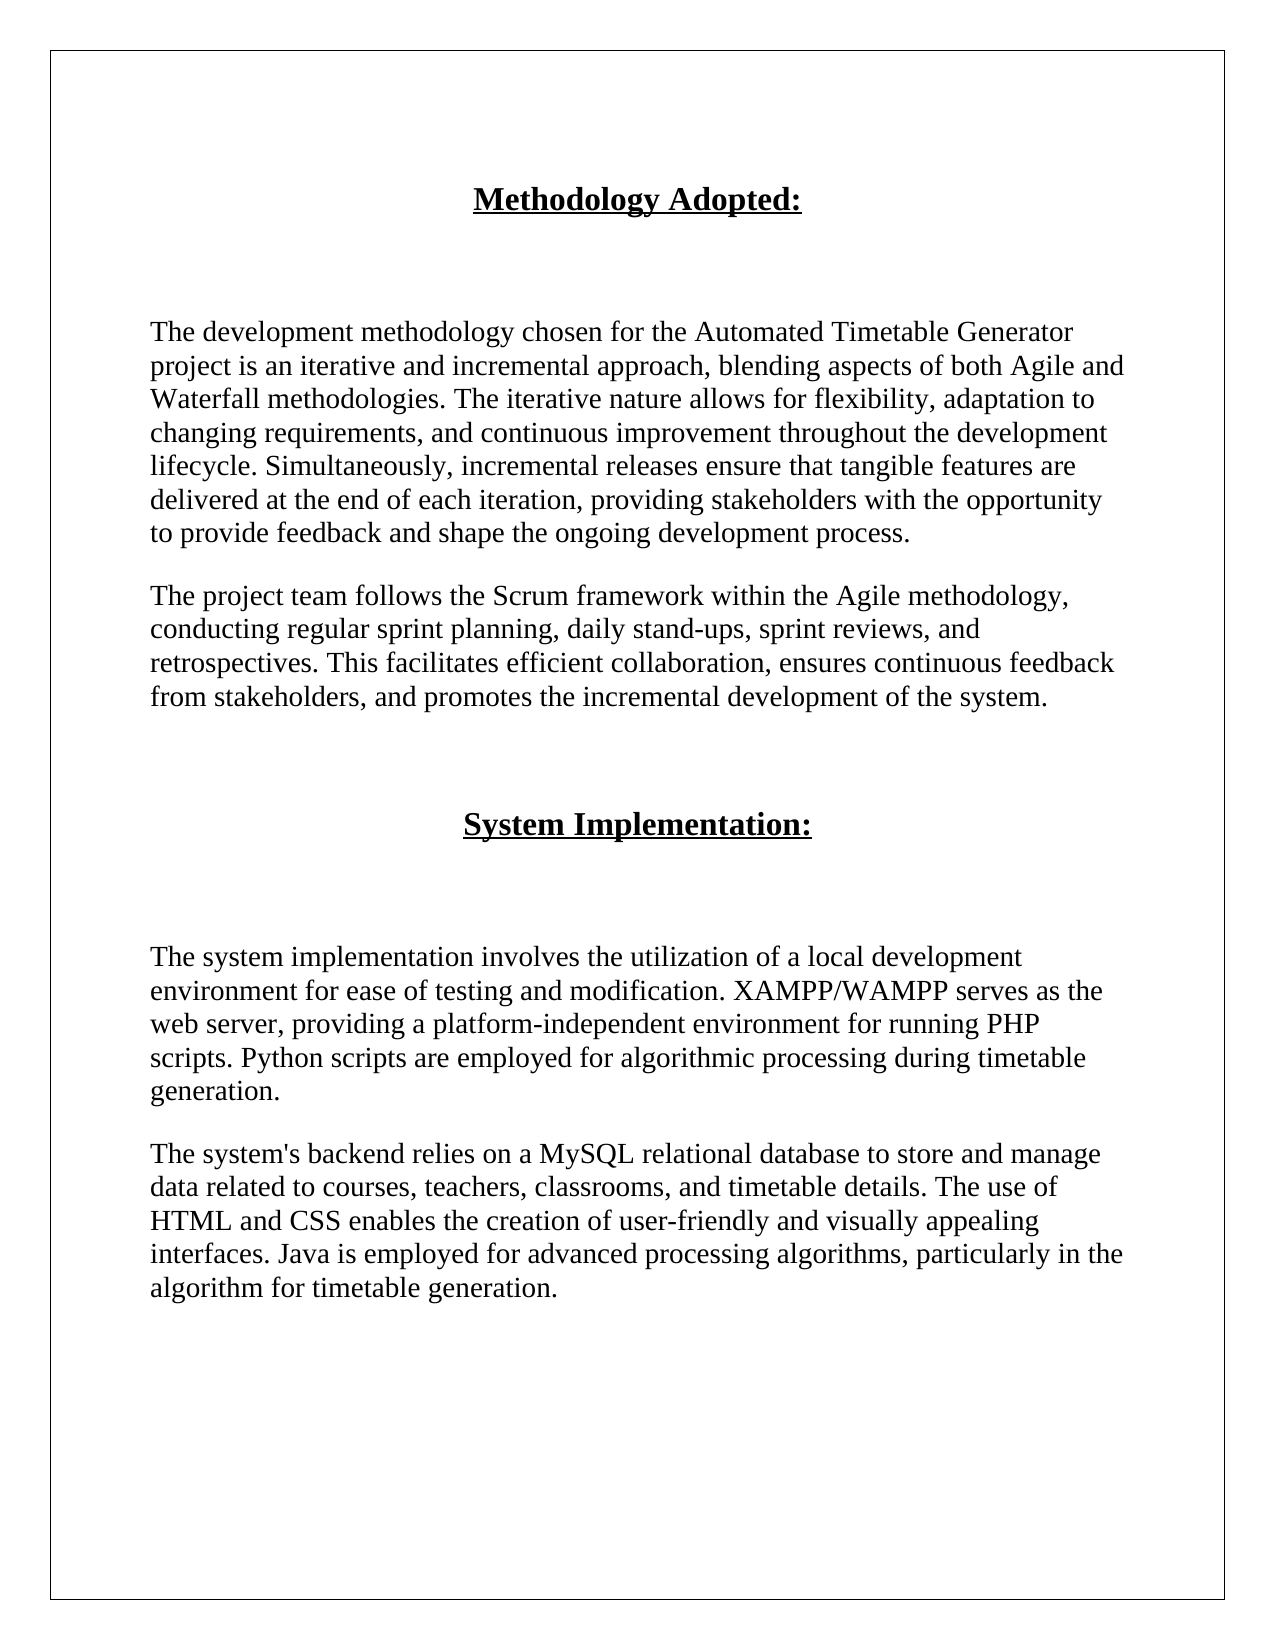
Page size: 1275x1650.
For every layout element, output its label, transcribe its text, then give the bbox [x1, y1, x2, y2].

text Methodology Adopted: [150, 179, 1125, 217]
text The development methodology chosen for the Automated Timetable Generator project is an iterative and incremental approach, blending aspects of both Agile and Waterfall methodologies. The iterative nature allows for flexibility, adaptation to changing requirements, and continuous improvement throughout the development lifecycle. Simultaneously, incremental releases ensure that tangible features are delivered at the end of each iteration, providing stakeholders with the opportunity to provide feedback and shape the ongoing development process. [150, 314, 1125, 549]
text System Implementation: [150, 804, 1125, 842]
text The system's backend relies on a MySQL relational database to store and manage data related to courses, teachers, classrooms, and timetable details. The use of HTML and CSS enables the creation of user-friendly and visually appealing interfaces. Java is employed for advanced processing algorithms, particularly in the algorithm for timetable generation. [150, 1136, 1125, 1304]
text The project team follows the Scrum framework within the Agile methodology, conducting regular sprint planning, daily stand-ups, sprint reviews, and retrospectives. This facilitates efficient collaboration, ensures continuous feedback from stakeholders, and promotes the incremental development of the system. [150, 578, 1125, 712]
text The system implementation involves the utilization of a local development environment for ease of testing and modification. XAMPP/WAMPP serves as the web server, providing a platform-independent environment for running PHP scripts. Python scripts are employed for algorithmic processing during timetable generation. [150, 939, 1125, 1107]
